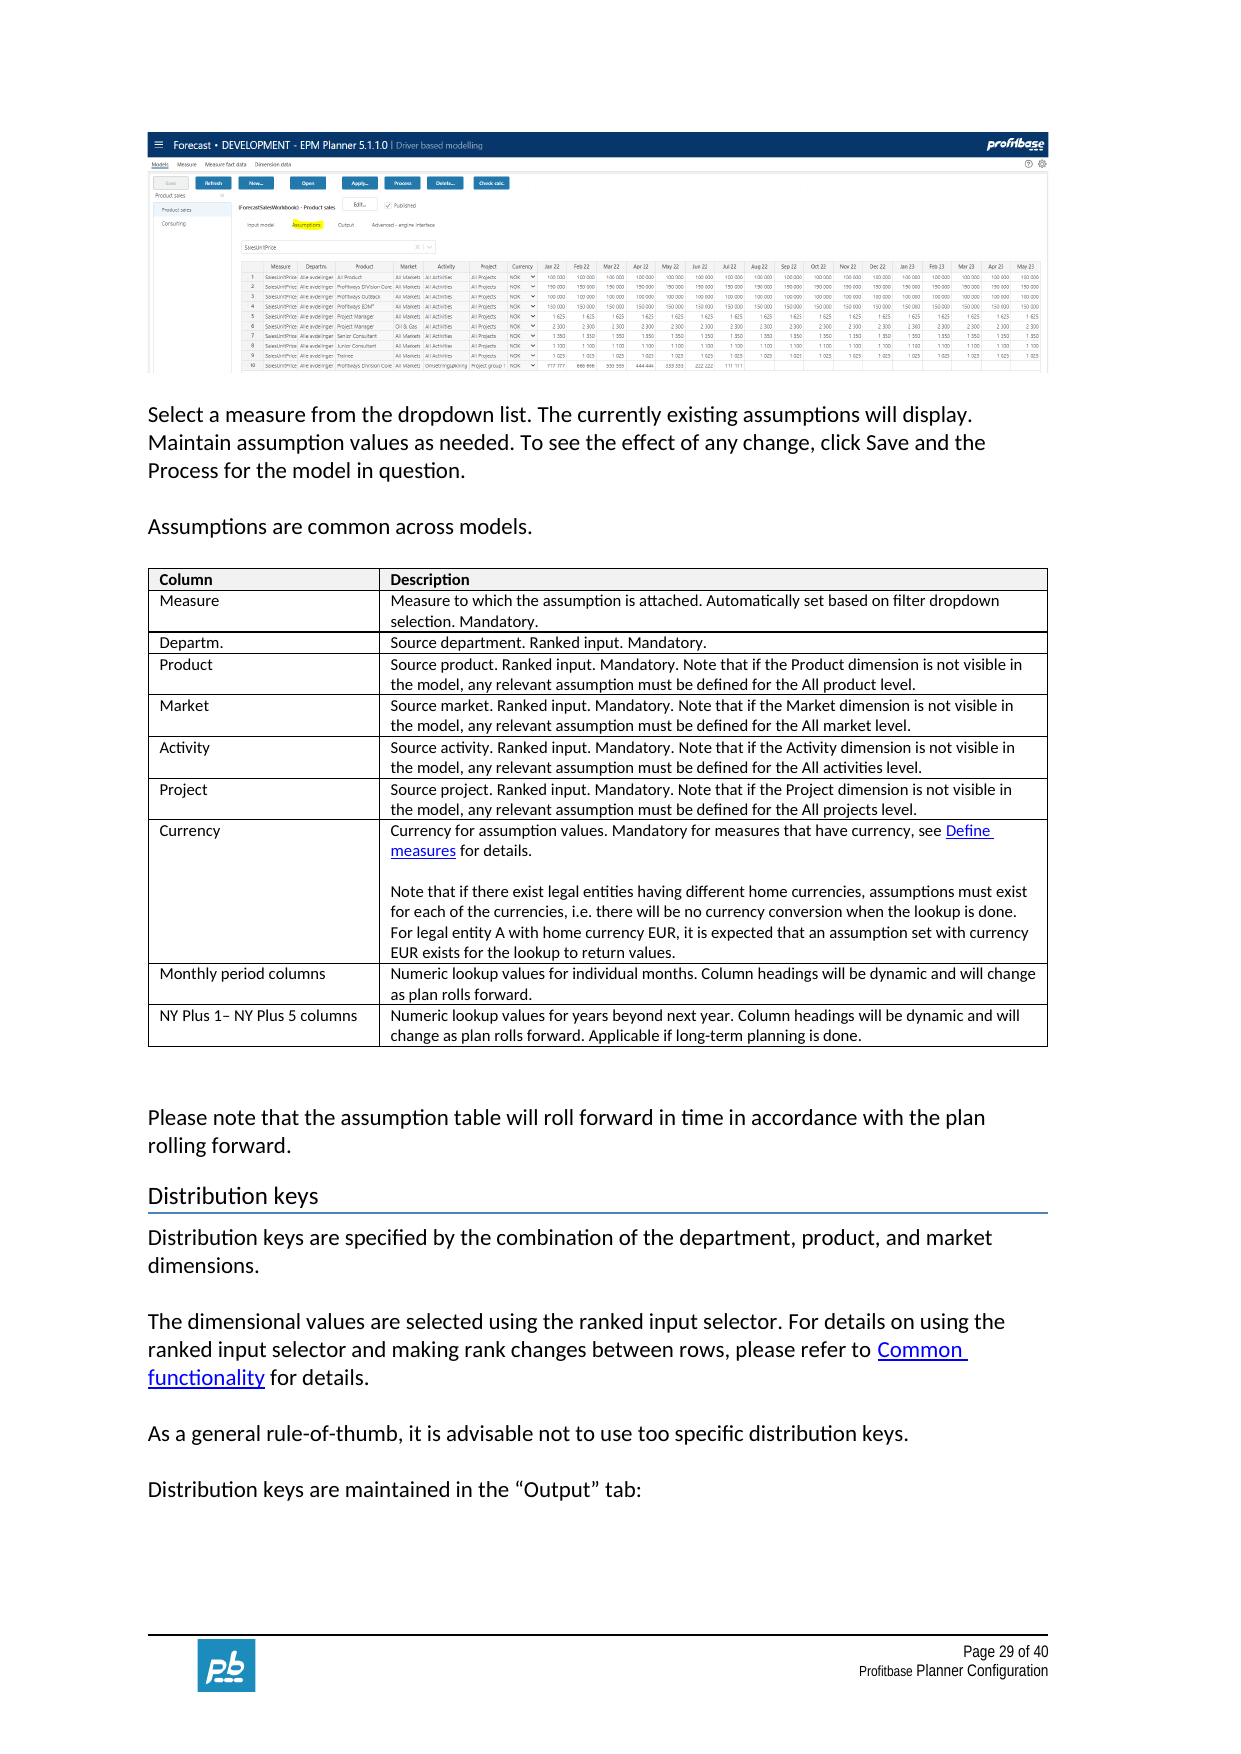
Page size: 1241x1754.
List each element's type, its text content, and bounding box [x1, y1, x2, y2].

text Please note that the assumption table will roll forward in time in accordance with the plan rolling forward. [148, 1103, 1048, 1159]
text Select a measure from the dropdown list. The currently existing assumptions will display. Maintain assumption values as needed. To see the effect of any change, click Save and the Process for the model in question. [148, 400, 1048, 484]
table_cell Product [149, 654, 379, 694]
table_cell Source activity. Ranked input. Mandatory. Note that if the Activity dimension is not visible in the model, any relevant assumption must be defined for the All activities level. [380, 737, 1047, 778]
text Distribution keys are specified by the combination of the department, product, and market dimensions. [148, 1223, 1048, 1279]
text As a general rule-of-thumb, it is advisable not to use too specific distribution keys. [148, 1419, 1048, 1447]
table_cell Activity [149, 737, 379, 778]
table_cell Currency [149, 820, 379, 963]
table_cell Currency for assumption values. Mandatory for measures that have currency, see Define measures for details. Note that if there exist legal entities having different home currencies, assumptions must exist for each of the currencies, i.e. there will be no currency conversion when the lookup is done. For legal entity A with home currency EUR, it is expected that an assumption set with currency EUR exists for the lookup to return values. [380, 820, 1047, 963]
subtitle Distribution keys [148, 1180, 1048, 1212]
table_cell Numeric lookup values for individual months. Column headings will be dynamic and will change as plan rolls forward. [380, 964, 1047, 1004]
text Distribution keys are maintained in the “Output” tab: [148, 1475, 1048, 1503]
picture [197, 1639, 256, 1692]
text The dimensional values are selected using the ranked input selector. For details on using the ranked input selector and making rank changes between rows, please refer to Common functionality for details. [148, 1307, 1048, 1391]
table_cell Monthly period columns [149, 964, 379, 1004]
table_cell Numeric lookup values for years beyond next year. Column headings will be dynamic and will change as plan rolls forward. Applicable if long-term planning is done. [380, 1005, 1047, 1046]
table_cell Market [149, 695, 379, 736]
table_cell NY Plus 1– NY Plus 5 columns [149, 1005, 379, 1046]
table_cell Source product. Ranked input. Mandatory. Note that if the Product dimension is not visible in the model, any relevant assumption must be defined for the All product level. [380, 654, 1047, 694]
table_cell Departm. [149, 633, 379, 653]
table_cell Source project. Ranked input. Mandatory. Note that if the Project dimension is not visible in the model, any relevant assumption must be defined for the All projects level. [380, 779, 1047, 819]
table_cell Source market. Ranked input. Mandatory. Note that if the Market dimension is not visible in the model, any relevant assumption must be defined for the All market level. [380, 695, 1047, 736]
table_cell Measure [149, 591, 379, 631]
table_cell Project [149, 779, 379, 819]
table_header Column [149, 569, 379, 590]
table_header Description [380, 569, 1047, 590]
table_cell Source department. Ranked input. Mandatory. [380, 633, 1047, 653]
picture [147, 132, 1049, 373]
text Assumptions are common across models. [148, 512, 1048, 540]
table_cell Measure to which the assumption is attached. Automatically set based on filter dropdown selection. Mandatory. [380, 591, 1047, 631]
